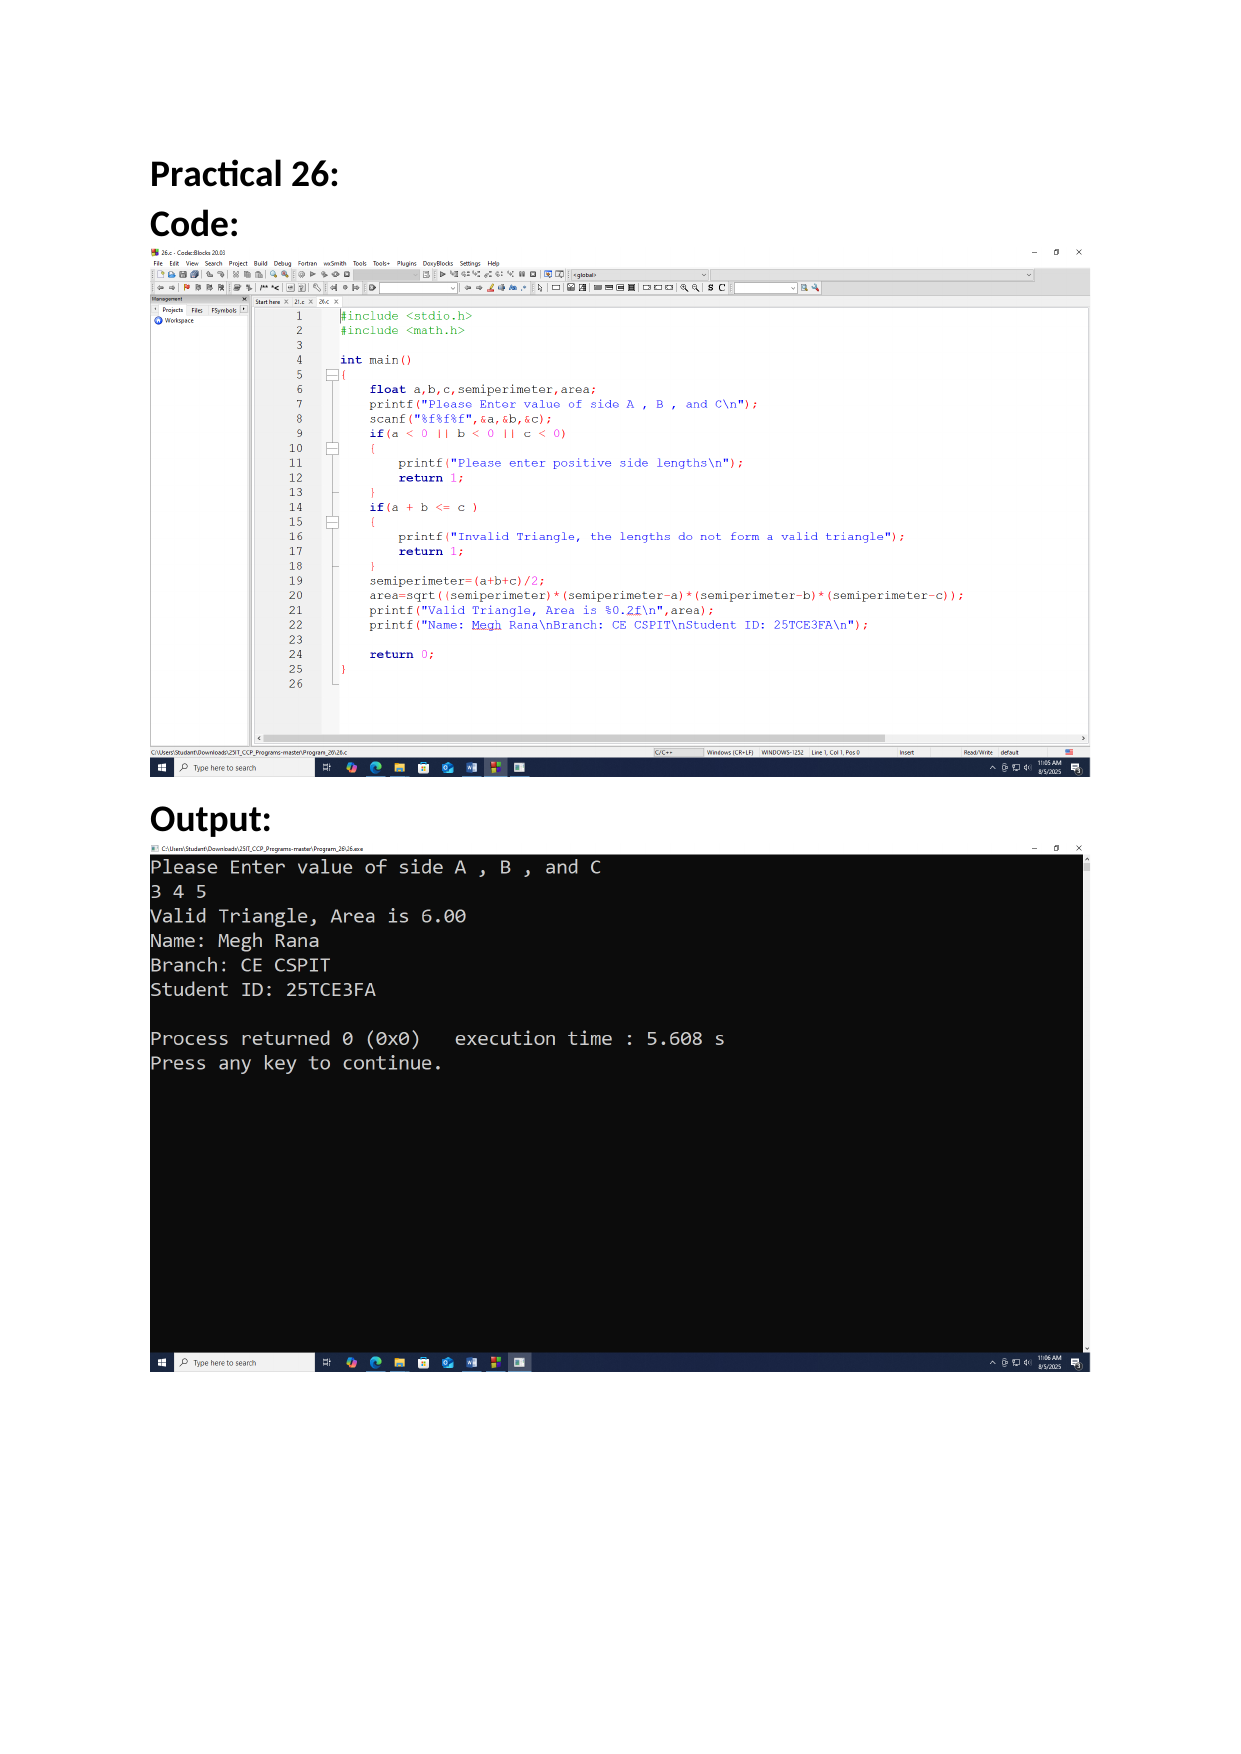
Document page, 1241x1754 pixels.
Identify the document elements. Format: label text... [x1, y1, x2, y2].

picture [150, 843, 1091, 1372]
text Practical 26: Code: [150, 150, 1090, 247]
text Output: [150, 795, 1090, 843]
picture [150, 247, 1091, 777]
